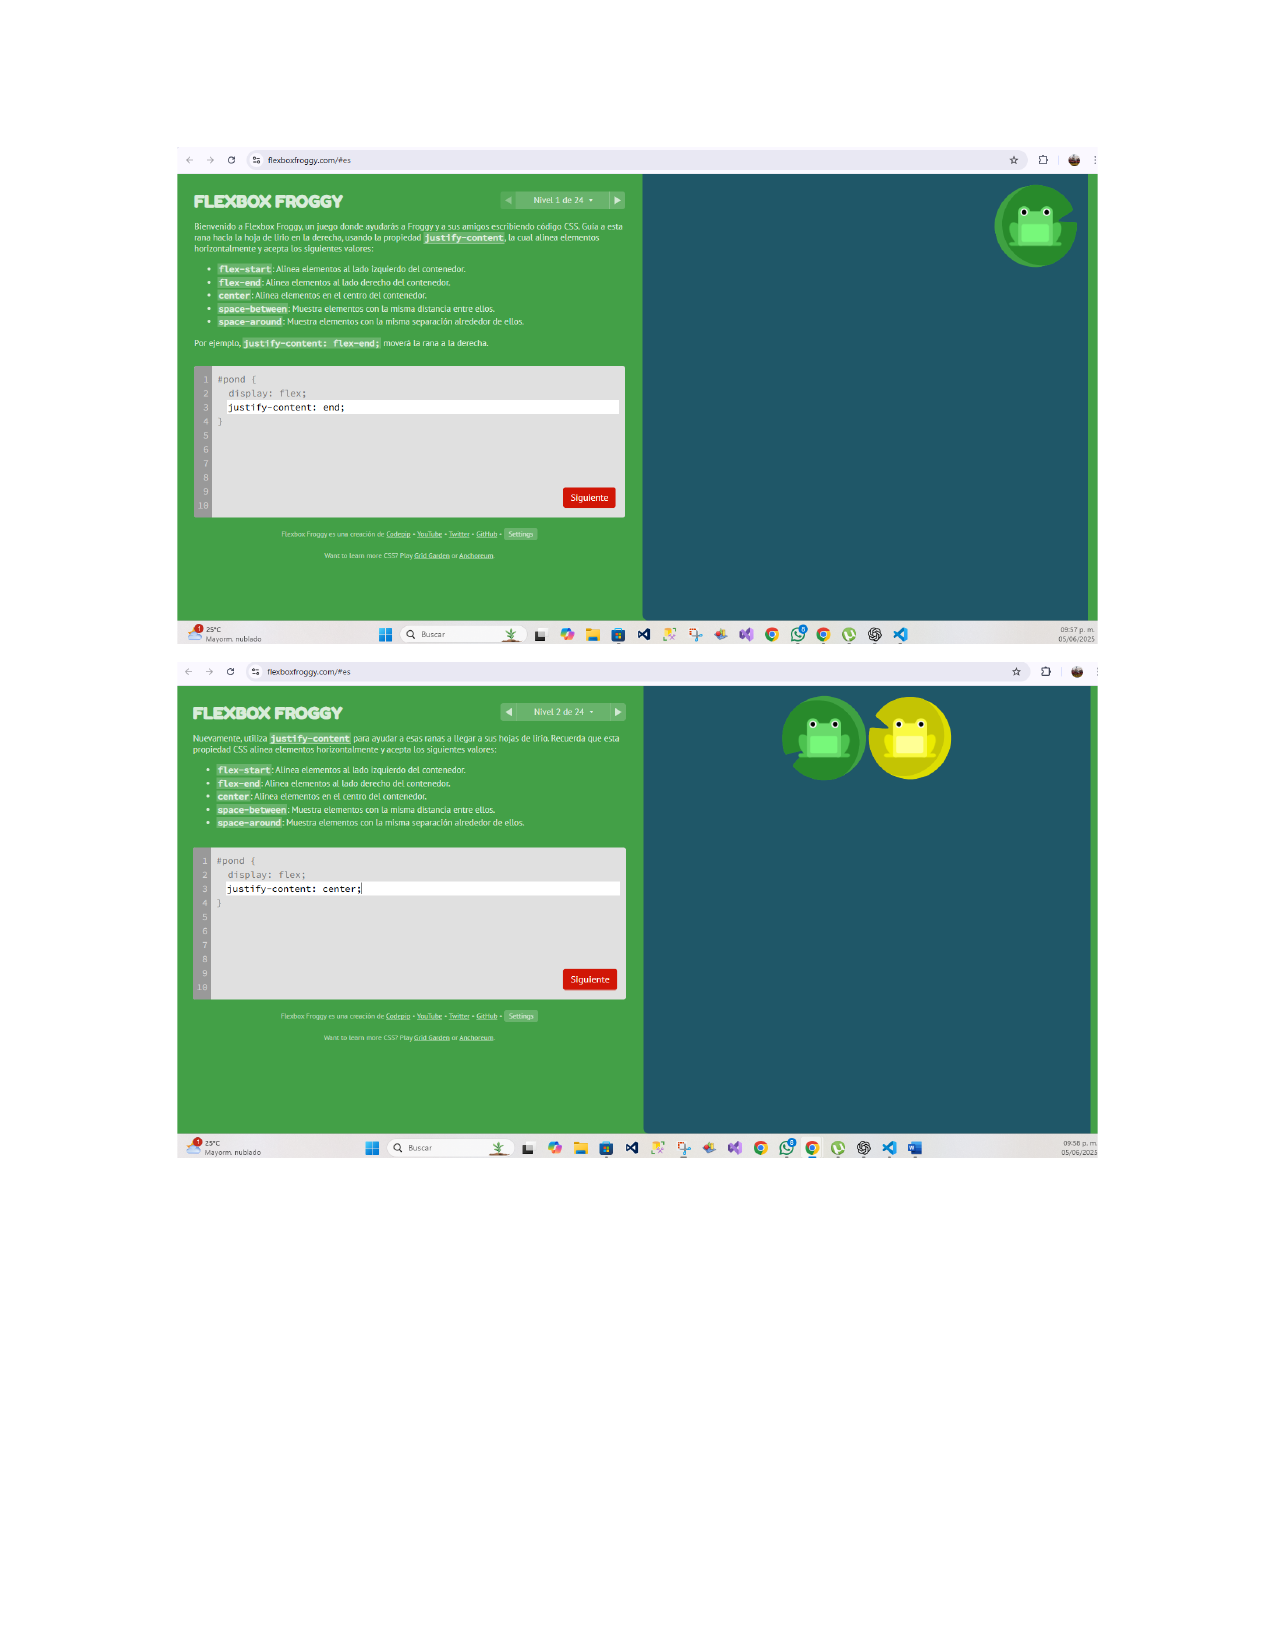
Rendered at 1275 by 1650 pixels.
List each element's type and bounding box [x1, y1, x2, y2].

picture [177, 662, 1098, 1158]
picture [177, 147, 1098, 644]
